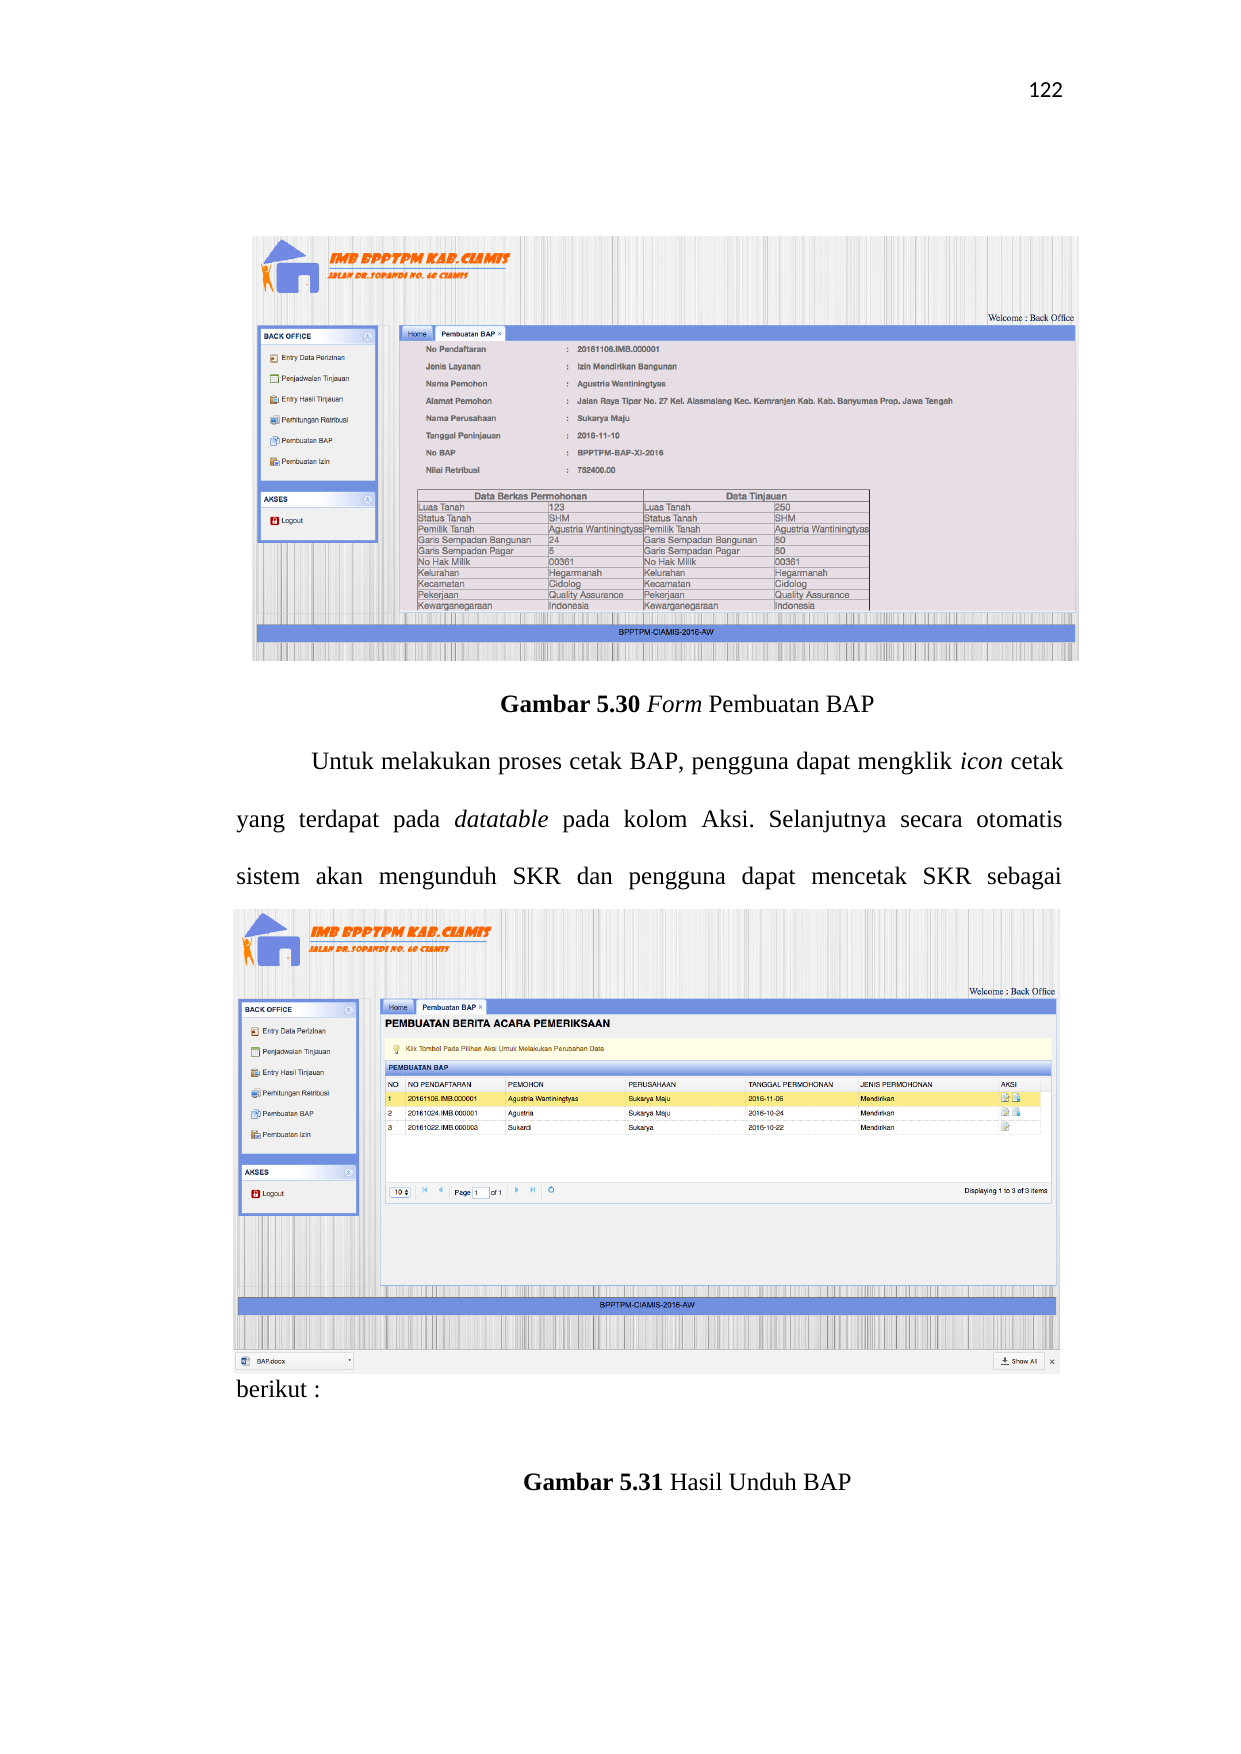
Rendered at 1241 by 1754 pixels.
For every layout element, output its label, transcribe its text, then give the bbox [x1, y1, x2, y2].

picture [252, 236, 1079, 661]
text Gambar 5.31 Hasil Unduh BAP [251, 1467, 1063, 1496]
picture [233, 909, 1061, 1374]
